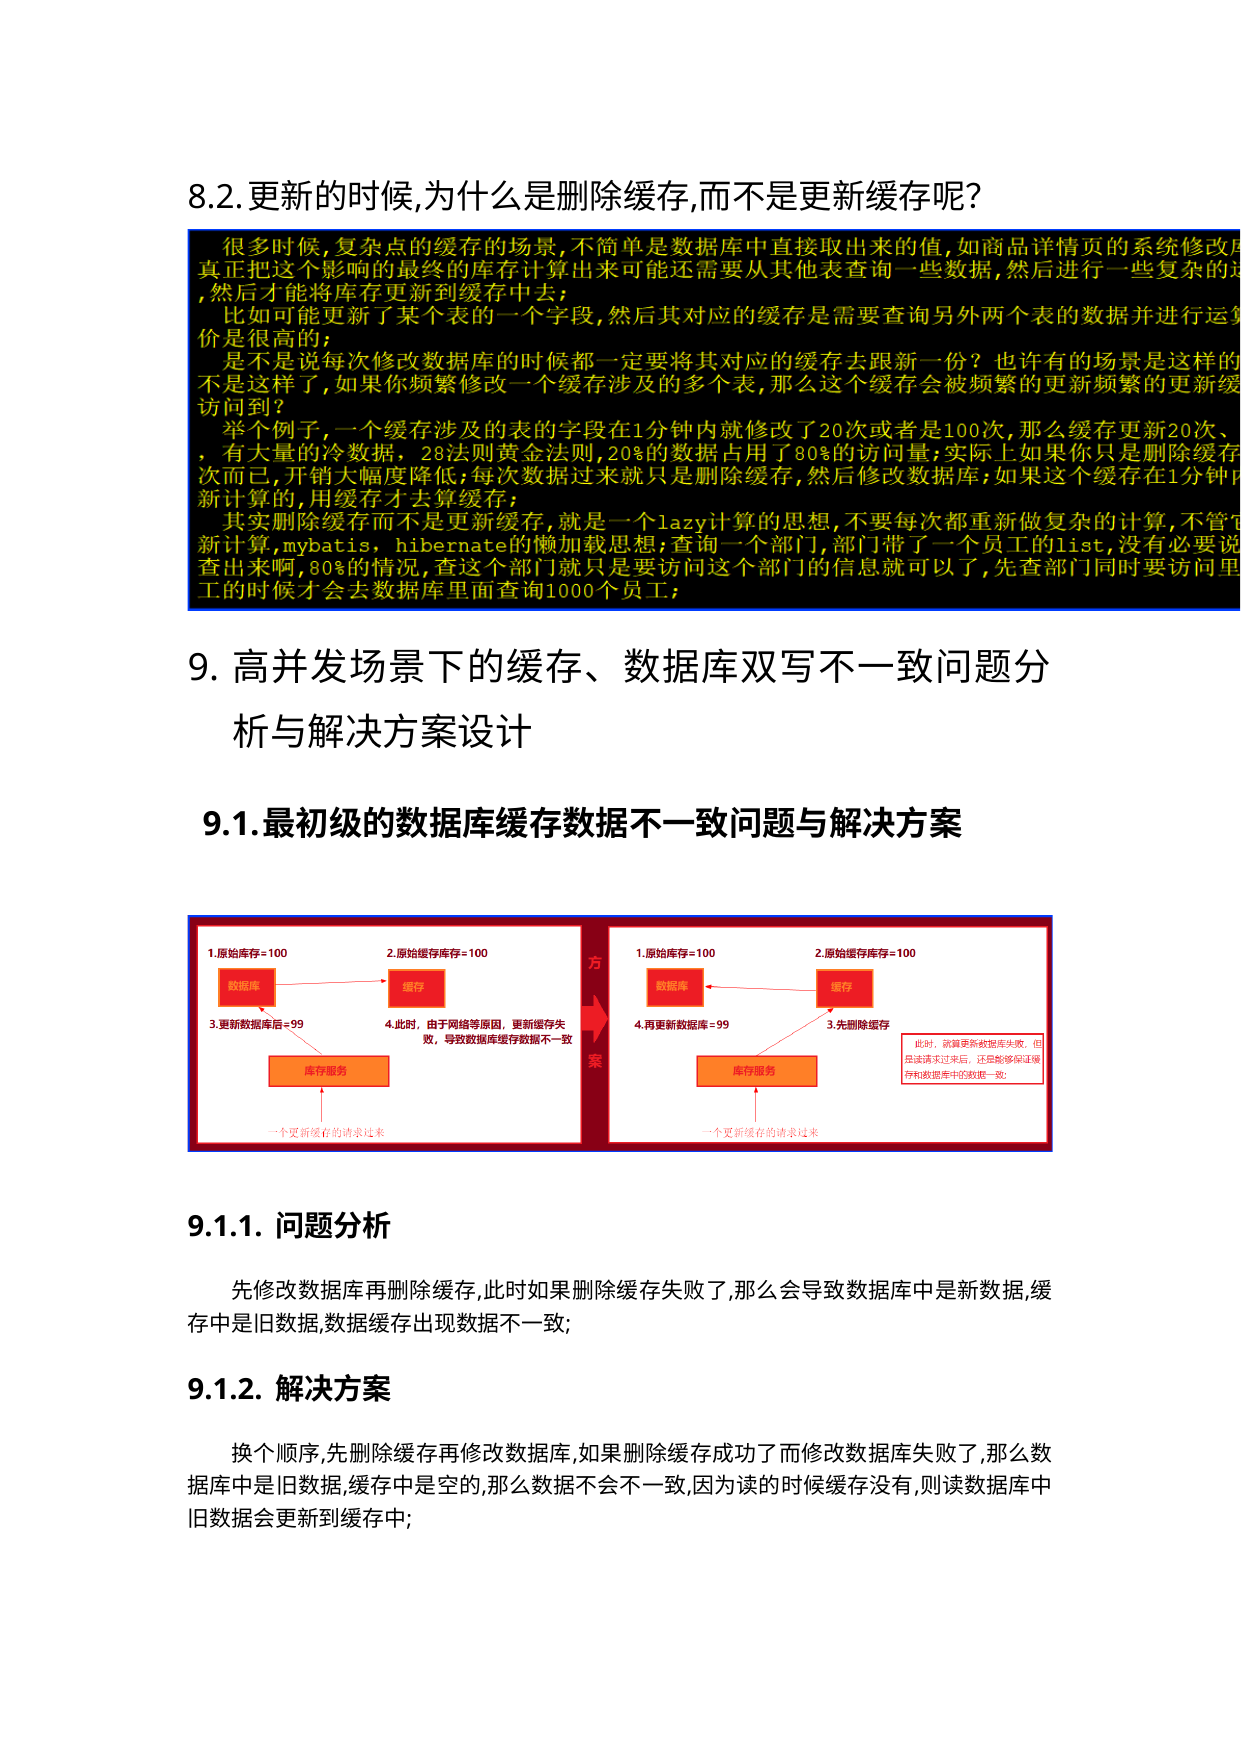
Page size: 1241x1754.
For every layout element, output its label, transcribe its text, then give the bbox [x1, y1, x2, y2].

picture [187, 229, 1241, 611]
text 先修改数据库再删除缓存,此时如果删除缓存失败了,那么会导致数据库中是新数据,缓存中是旧数据,数据缓存出现数据不一致; [187, 1273, 1053, 1338]
text 换个顺序,先删除缓存再修改数据库,如果删除缓存成功了而修改数据库失败了,那么数据库中是旧数据,缓存中是空的,那么数据不会不一致,因为读的时候缓存没有,则读数据库中旧数据会更新到缓存中; [187, 1436, 1053, 1533]
subtitle 解决方案 [187, 1354, 1053, 1419]
subtitle 高并发场景下的缓存、数据库双写不一致问题分析与解决方案设计 [187, 632, 1053, 762]
picture [187, 915, 1053, 1152]
subtitle 问题分析 [187, 1192, 1053, 1257]
subtitle 更新的时候,为什么是删除缓存,而不是更新缓存呢？ [187, 162, 1053, 227]
subtitle 最初级的数据库缓存数据不一致问题与解决方案 [202, 789, 1053, 854]
